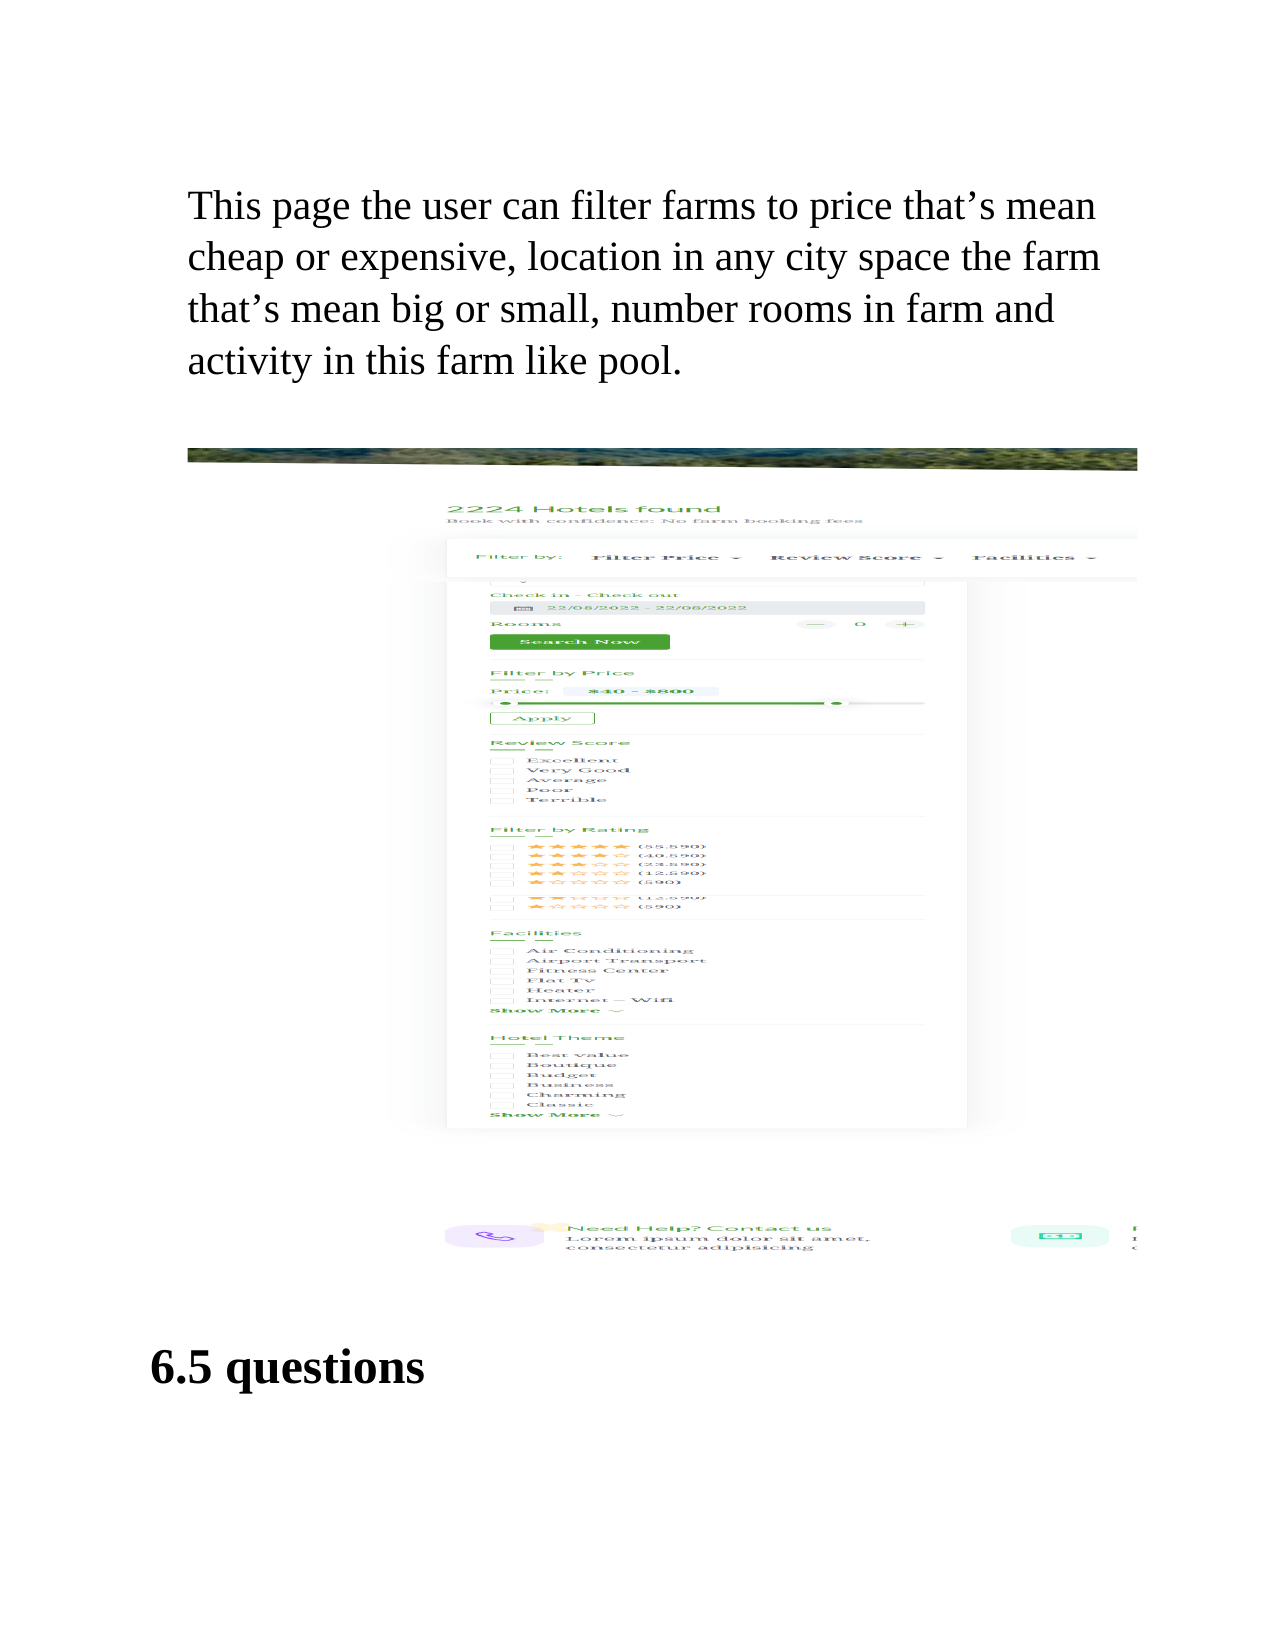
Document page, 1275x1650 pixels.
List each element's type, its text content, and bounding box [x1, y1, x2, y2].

list This page the user can filter farms to price that’s mean cheap or expensive, location in any city space the farm that’s mean big or small, number rooms in farm and activity in this farm like pool. [187, 180, 1125, 383]
list questions [150, 1336, 1125, 1394]
picture [187, 448, 1138, 1273]
